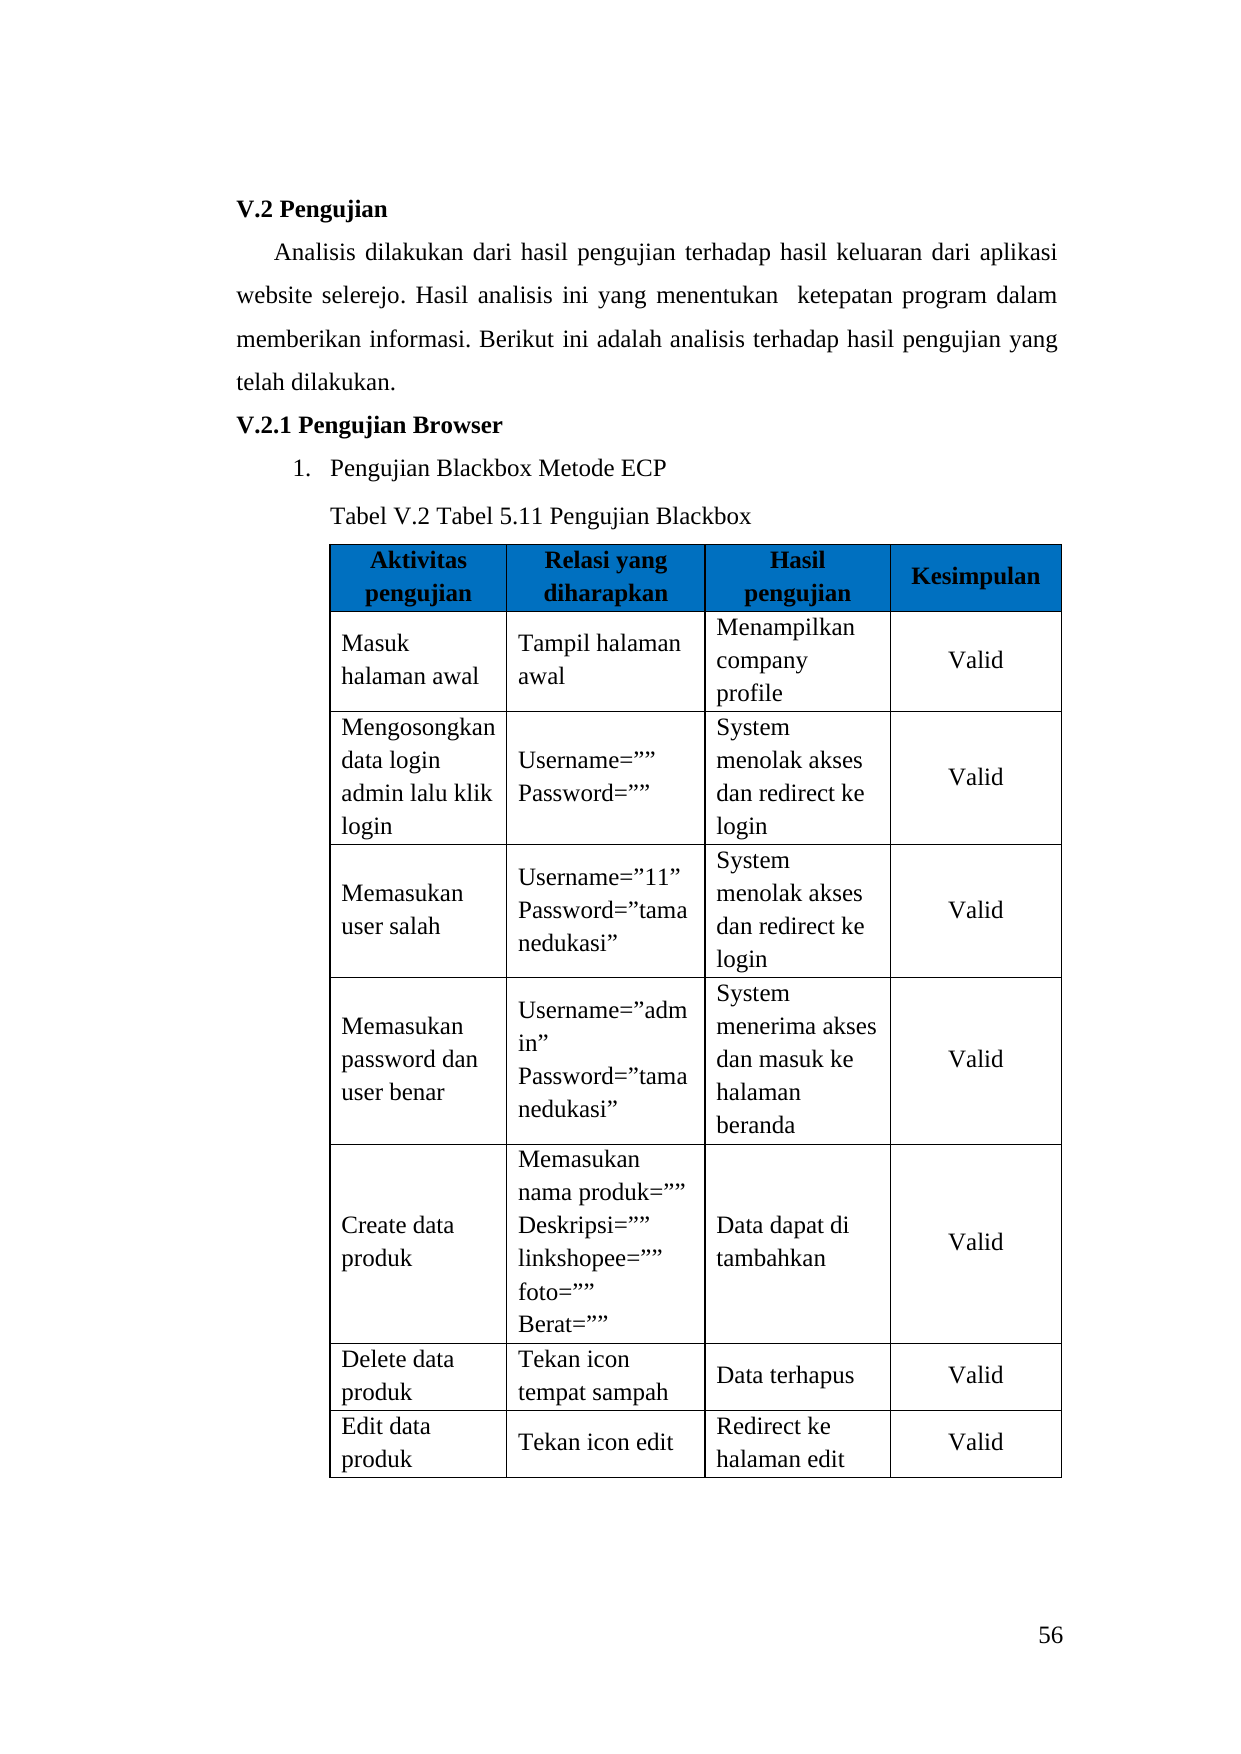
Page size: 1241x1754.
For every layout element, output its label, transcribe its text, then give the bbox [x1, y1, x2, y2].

table_cell Memasukan nama produk=”” Deskripsi=”” linkshopee=”” foto=”” Berat=”” [507, 1145, 704, 1343]
table_cell Username=”11” Password=”tamanedukasi” [507, 845, 704, 977]
table_cell Valid [891, 978, 1061, 1143]
table_header Aktivitas pengujian [331, 545, 506, 611]
subtitle Tabel 5.11 Pengujian Blackbox [330, 501, 1063, 529]
table_cell Mengosongkan data login admin lalu klik login [331, 712, 506, 844]
table_cell Valid [891, 712, 1061, 844]
table_cell System menolak akses dan redirect ke login [706, 845, 890, 977]
table_cell Tampil halaman awal [507, 612, 704, 711]
table_cell Tekan icon edit [507, 1411, 704, 1477]
table_cell Valid [891, 612, 1061, 711]
table_cell Valid [891, 1344, 1061, 1410]
table_cell Redirect ke halaman edit [706, 1411, 890, 1477]
table_cell Valid [891, 1411, 1061, 1477]
table_cell Username=”admin” Password=”tamanedukasi” [507, 978, 704, 1143]
table_cell Username=”” Password=”” [507, 712, 704, 844]
table_cell Valid [891, 1145, 1061, 1343]
table_cell Data dapat di tambahkan [706, 1145, 890, 1343]
table_cell Masuk halaman awal [331, 612, 506, 711]
list Pengujian Blackbox Metode ECP [292, 453, 1063, 482]
table_cell System menolak akses dan redirect ke login [706, 712, 890, 844]
table_cell Memasukan user salah [331, 845, 506, 977]
table_header Relasi yang diharapkan [507, 545, 704, 611]
table_cell Delete data produk [331, 1344, 506, 1410]
table_cell Edit data produk [331, 1411, 506, 1477]
table_cell System menerima akses dan masuk ke halaman beranda [706, 978, 890, 1143]
text Analisis dilakukan dari hasil pengujian terhadap hasil keluaran dari aplikasi website selerejo. Hasil analisis ini yang menentukan ketepatan program dalam memberikan informasi. Berikut ini adalah analisis terhadap hasil pengujian yang telah dilakukan. [236, 237, 1058, 396]
table_header Hasil pengujian [706, 545, 890, 611]
subtitle Pengujian [236, 194, 1063, 223]
table_cell Memasukan password dan user benar [331, 978, 506, 1143]
table_header Kesimpulan [891, 545, 1061, 611]
subtitle Pengujian Browser [236, 410, 1063, 439]
table_cell Create data produk [331, 1145, 506, 1343]
table_cell Data terhapus [706, 1344, 890, 1410]
table_cell Menampilkan company profile [706, 612, 890, 711]
table_cell Valid [891, 845, 1061, 977]
table_cell Tekan icon tempat sampah [507, 1344, 704, 1410]
